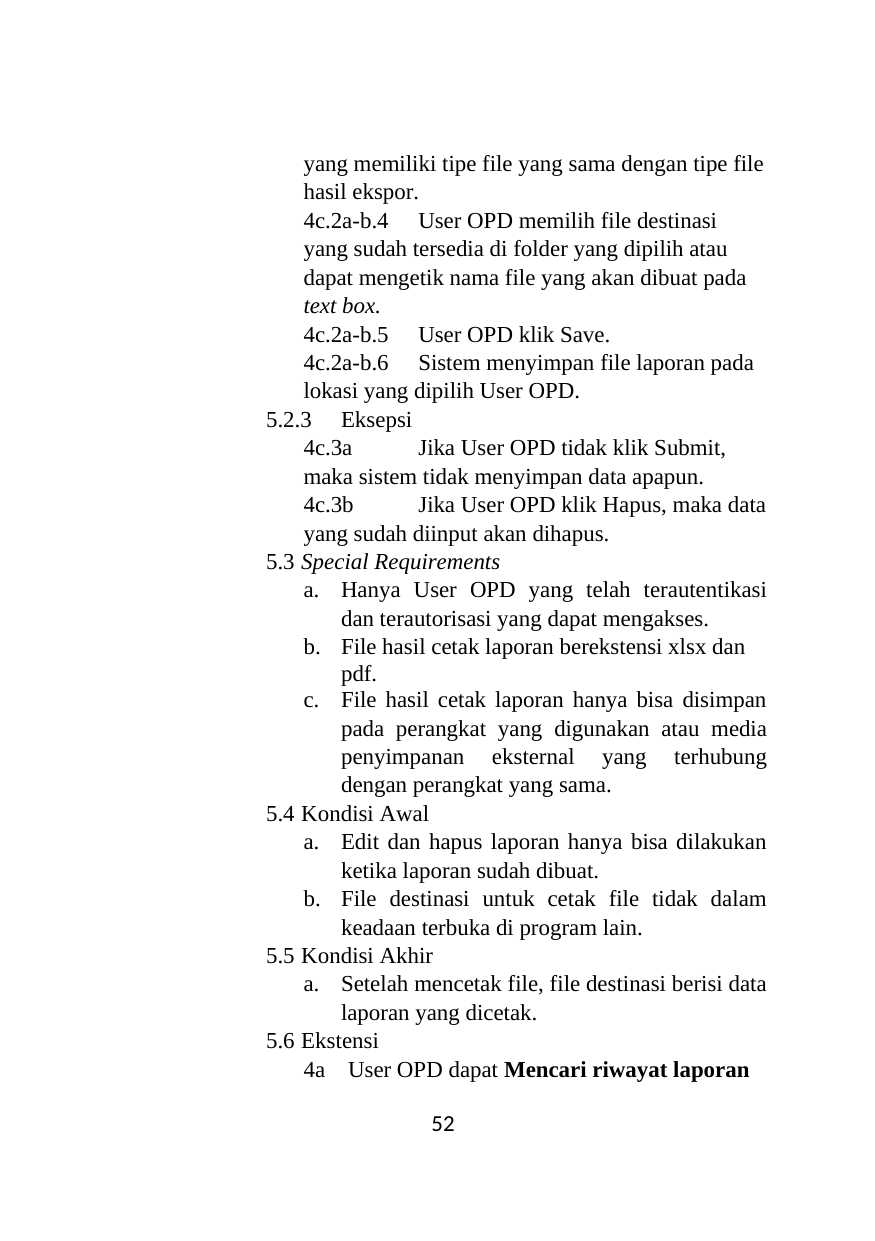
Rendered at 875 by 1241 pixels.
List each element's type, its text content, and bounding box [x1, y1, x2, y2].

list 4c.3b Jika User OPD klik Hapus, maka data yang sudah diinput akan dihapus. [303, 491, 767, 546]
list Kondisi Awal [266, 800, 767, 826]
list 4c.2a-b.5 User OPD klik Save. [303, 321, 767, 347]
list Edit dan hapus laporan hanya bisa dilakukan ketika laporan sudah dibuat. [303, 828, 767, 883]
list 4a User OPD dapat Mencari riwayat laporan [303, 1056, 767, 1082]
list File hasil cetak laporan berekstensi xlsx dan pdf. [303, 633, 767, 686]
list 4c.2a-b.4 User OPD memilih file destinasi yang sudah tersedia di folder yang dipilih atau dapat mengetik nama file yang akan dibuat pada text box. [303, 207, 767, 318]
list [303, 150, 767, 205]
list Setelah mencetak file, file destinasi berisi data laporan yang dicetak. [303, 971, 767, 1025]
list File hasil cetak laporan hanya bisa disimpan pada perangkat yang digunakan atau media penyimpanan eksternal yang terhubung dengan perangkat yang sama. [303, 686, 767, 798]
list Special Requirements [266, 548, 767, 574]
list Kondisi Akhir [266, 942, 767, 968]
list 4c.3a Jika User OPD tidak klik Submit, maka sistem tidak menyimpan data apapun. [303, 434, 767, 489]
list 4c.2a-b.6 Sistem menyimpan file laporan pada lokasi yang dipilih User OPD. [303, 349, 767, 404]
list Hanya User OPD yang telah terautentikasi dan terautorisasi yang dapat mengakses. [303, 577, 767, 631]
list Eksepsi [266, 406, 767, 432]
list File destinasi untuk cetak file tidak dalam keadaan terbuka di program lain. [303, 885, 767, 940]
list Ekstensi [266, 1027, 767, 1054]
